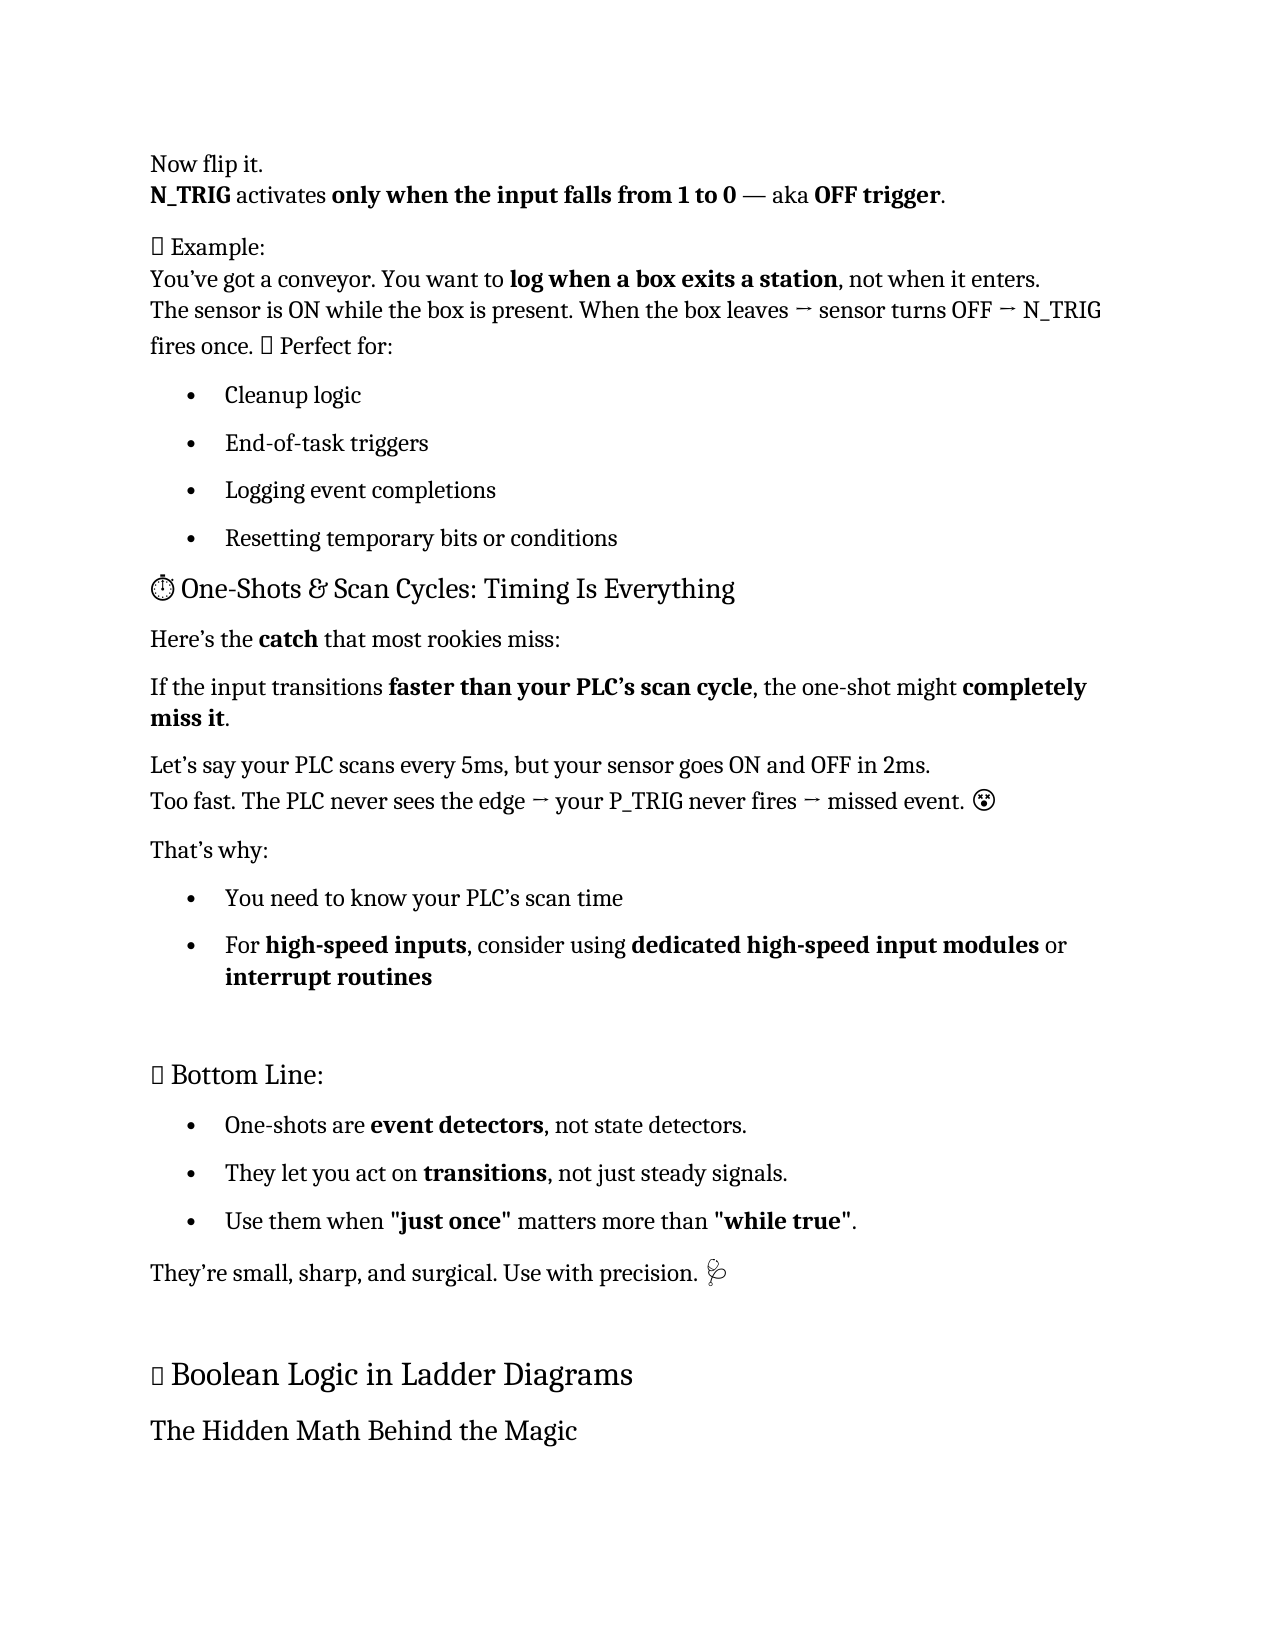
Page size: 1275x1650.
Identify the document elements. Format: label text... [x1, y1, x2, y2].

text Here’s the catch that most rookies miss: [150, 625, 1125, 653]
text ⏱️ One-Shots & Scan Cycles: Timing Is Everything [150, 572, 1125, 605]
list You need to know your PLC’s scan time [187, 884, 1125, 912]
list They let you act on transitions, not just steady signals. [187, 1159, 1125, 1188]
text 🧠 Bottom Line: [150, 1058, 1125, 1092]
text Let’s say your PLC scans every 5ms, but your sensor goes ON and OFF in 2ms. Too fast. The PLC never sees the edge → your P_TRIG never fires → missed event. 😵 [150, 751, 1125, 817]
text Now flip it. N_TRIG activates only when the input falls from 1 to 0 — aka OFF trigger. [150, 150, 1125, 210]
list One-shots are event detectors, not state detectors. [187, 1111, 1125, 1140]
text They’re small, sharp, and surgical. Use with precision. 🩺 [150, 1254, 1125, 1288]
list Use them when "just once" matters more than "while true". [187, 1207, 1125, 1236]
list Logging event completions [187, 476, 1125, 505]
text 🧠 Example: You’ve got a conveyor. You want to log when a box exits a station, not when it enters. The sensor is ON while the box is present. When the box leaves → sensor turns OFF → N_TRIG fires once. 📌 Perfect for: [150, 229, 1125, 362]
text That’s why: [150, 836, 1125, 865]
text The Hidden Math Behind the Magic [150, 1414, 1125, 1447]
text 🤖 Boolean Logic in Ladder Diagrams [150, 1356, 1125, 1394]
list For high-speed inputs, consider using dedicated high-speed input modules or interrupt routines [187, 931, 1125, 991]
list End-of-task triggers [187, 429, 1125, 457]
list Cleanup logic [187, 381, 1125, 410]
text If the input transitions faster than your PLC’s scan cycle, the one-shot might completely miss it. [150, 672, 1125, 732]
list Resetting temporary bits or conditions [187, 524, 1125, 553]
